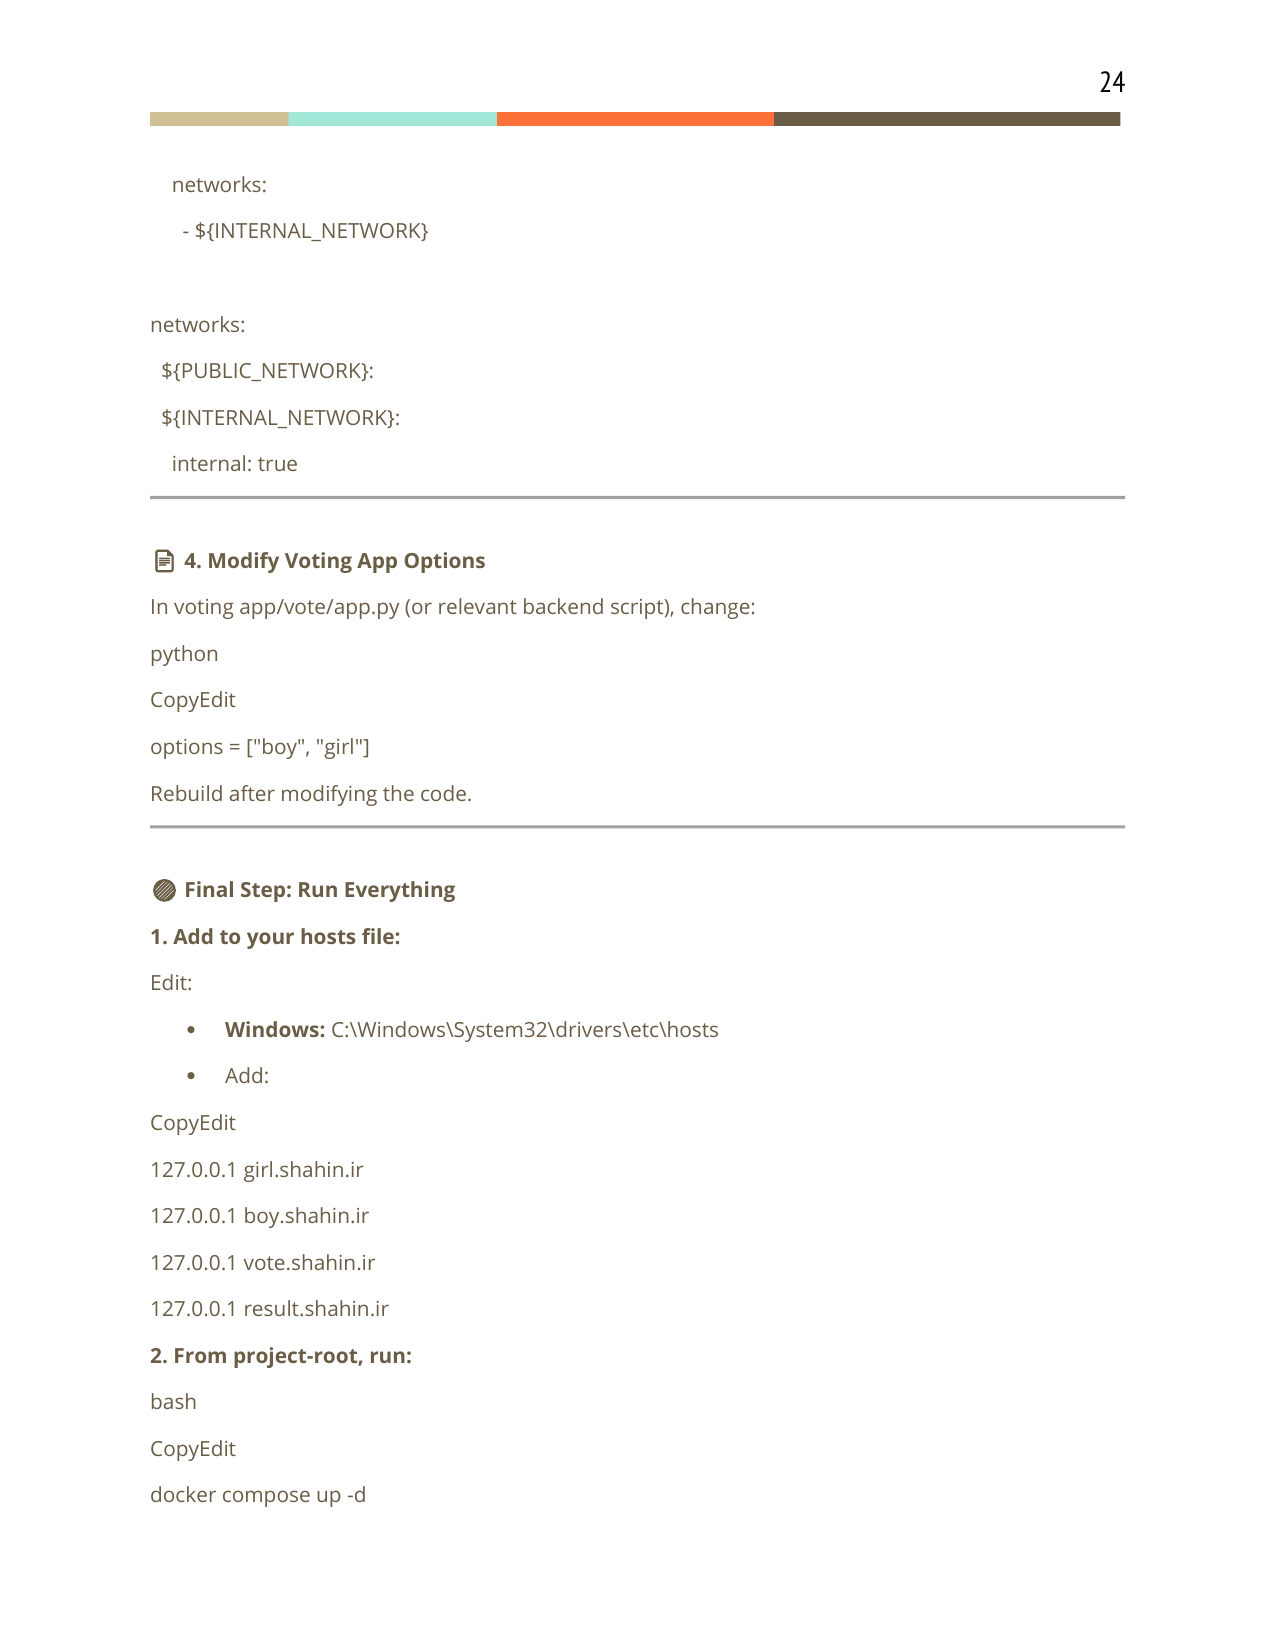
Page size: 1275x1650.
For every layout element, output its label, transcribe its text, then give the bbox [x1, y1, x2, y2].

text docker compose up -d [150, 1481, 1125, 1509]
text 1. Add to your hosts file: [150, 922, 1125, 950]
text ${PUBLIC_NETWORK}: [150, 356, 1125, 385]
picture [150, 112, 1121, 126]
text python [150, 639, 1125, 667]
text CopyEdit [150, 686, 1125, 714]
text 127.0.0.1 boy.shahin.ir [150, 1201, 1125, 1230]
text options = ["boy", "girl"] [150, 732, 1125, 761]
list Add: [187, 1062, 1125, 1090]
text 🟢 Final Step: Run Everything [150, 875, 1125, 904]
text - ${INTERNAL_NETWORK} [150, 217, 1125, 245]
text Edit: [150, 968, 1125, 997]
text networks: [150, 170, 1125, 198]
text bash [150, 1387, 1125, 1416]
text 2. From project-root, run: [150, 1341, 1125, 1369]
text 127.0.0.1 vote.shahin.ir [150, 1248, 1125, 1276]
text 127.0.0.1 result.shahin.ir [150, 1294, 1125, 1323]
text networks: [150, 310, 1125, 338]
text internal: true [150, 449, 1125, 478]
list Windows: C:\Windows\System32\drivers\etc\hosts [187, 1015, 1125, 1043]
text 📄 4. Modify Voting App Options [150, 546, 1125, 574]
text 127.0.0.1 girl.shahin.ir [150, 1155, 1125, 1183]
text ${INTERNAL_NETWORK}: [150, 403, 1125, 431]
text CopyEdit [150, 1434, 1125, 1462]
text Rebuild after modifying the code. [150, 779, 1125, 807]
text CopyEdit [150, 1108, 1125, 1137]
text In voting app/vote/app.py (or relevant backend script), change: [150, 592, 1125, 621]
